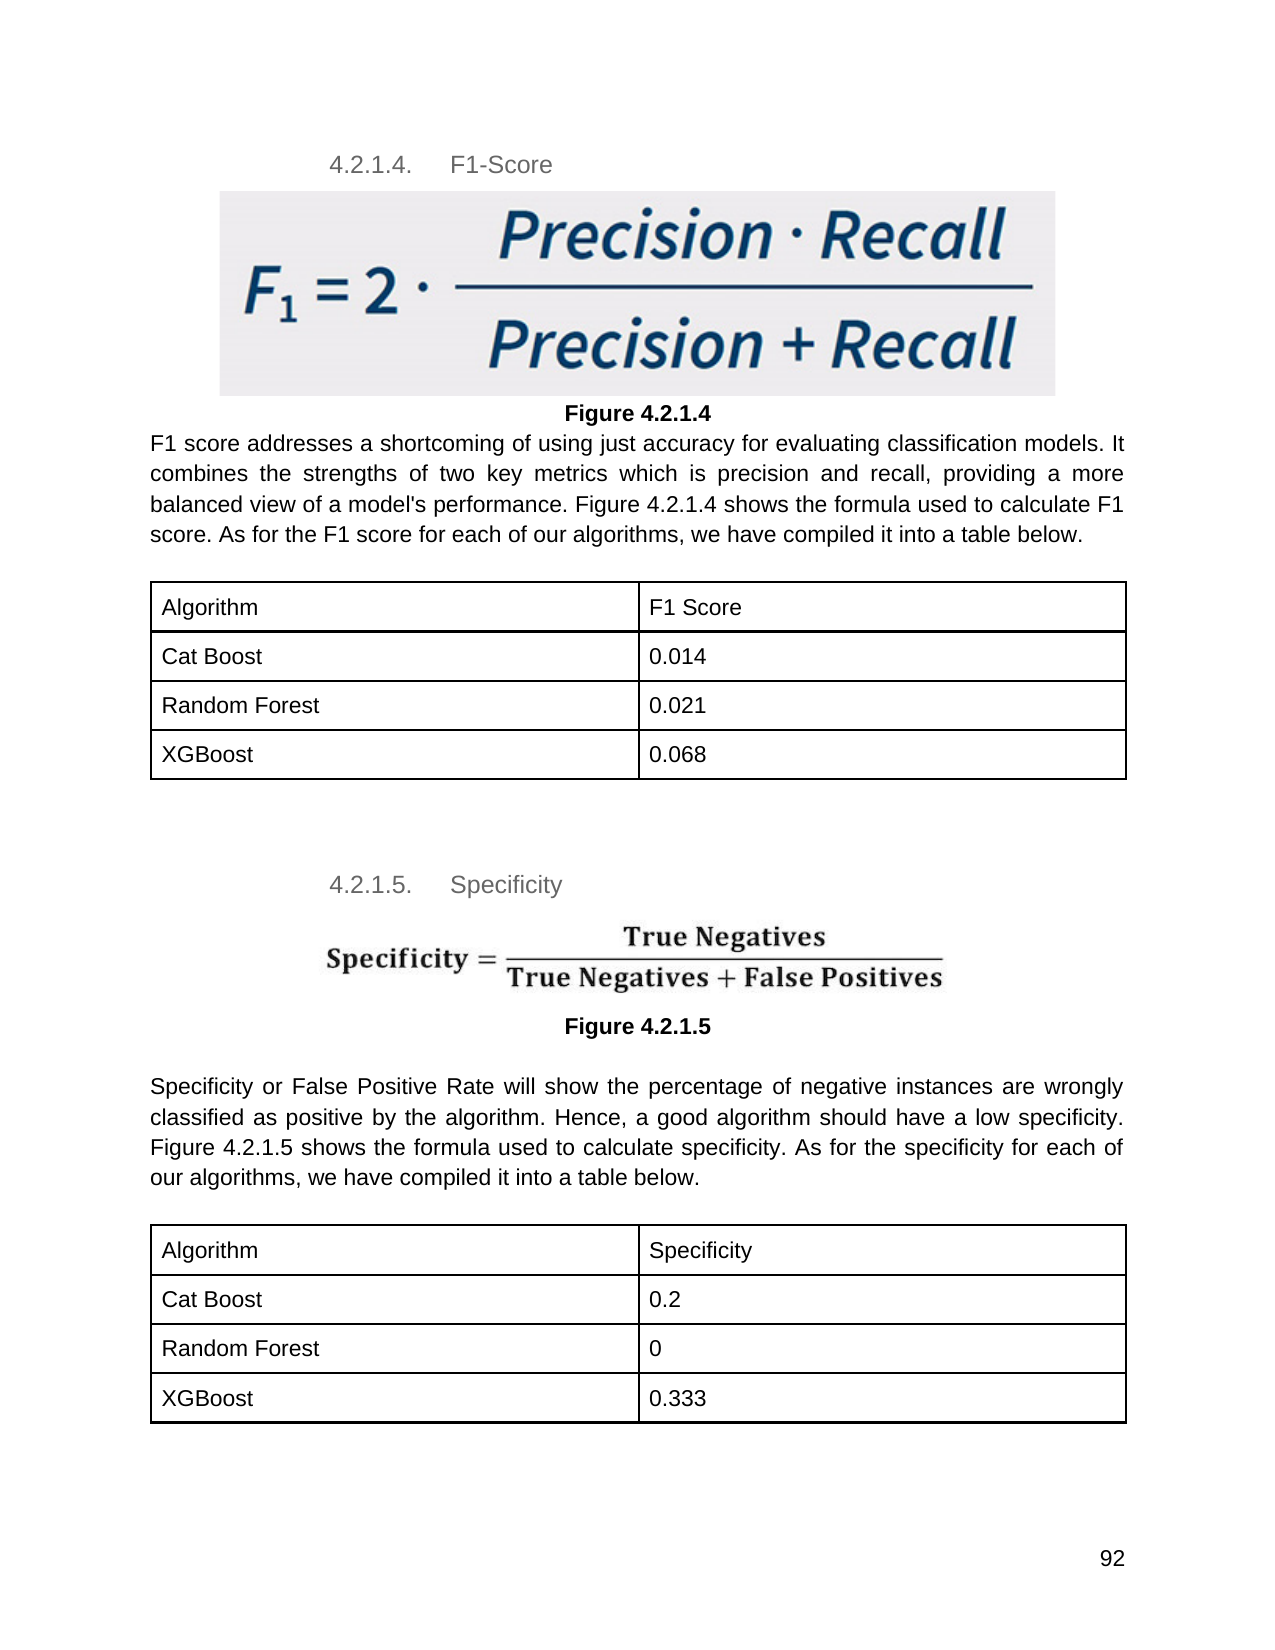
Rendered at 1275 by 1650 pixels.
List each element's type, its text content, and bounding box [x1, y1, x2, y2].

text F1 score addresses a shortcoming of using just accuracy for evaluating classification models. It combines the strengths of two key metrics which is precision and recall, providing a more balanced view of a model's performance. Figure 4.2.1.4 shows the formula used to calculate F1 score. As for the F1 score for each of our algorithms, we have compiled it into a table below. [150, 430, 1125, 547]
picture [219, 191, 1056, 396]
text Figure 4.2.1.4 [150, 400, 1125, 426]
picture [310, 911, 965, 1009]
subtitle Specificity [412, 870, 1125, 899]
text Specificity or False Positive Rate will show the percentage of negative instances are wrongly classified as positive by the algorithm. Hence, a good algorithm should have a low specificity. Figure 4.2.1.5 shows the formula used to calculate specificity. As for the specificity for each of our algorithms, we have compiled it into a table below. [150, 1073, 1125, 1190]
text Figure 4.2.1.5 [150, 1013, 1125, 1039]
subtitle F1-Score [412, 150, 1125, 179]
